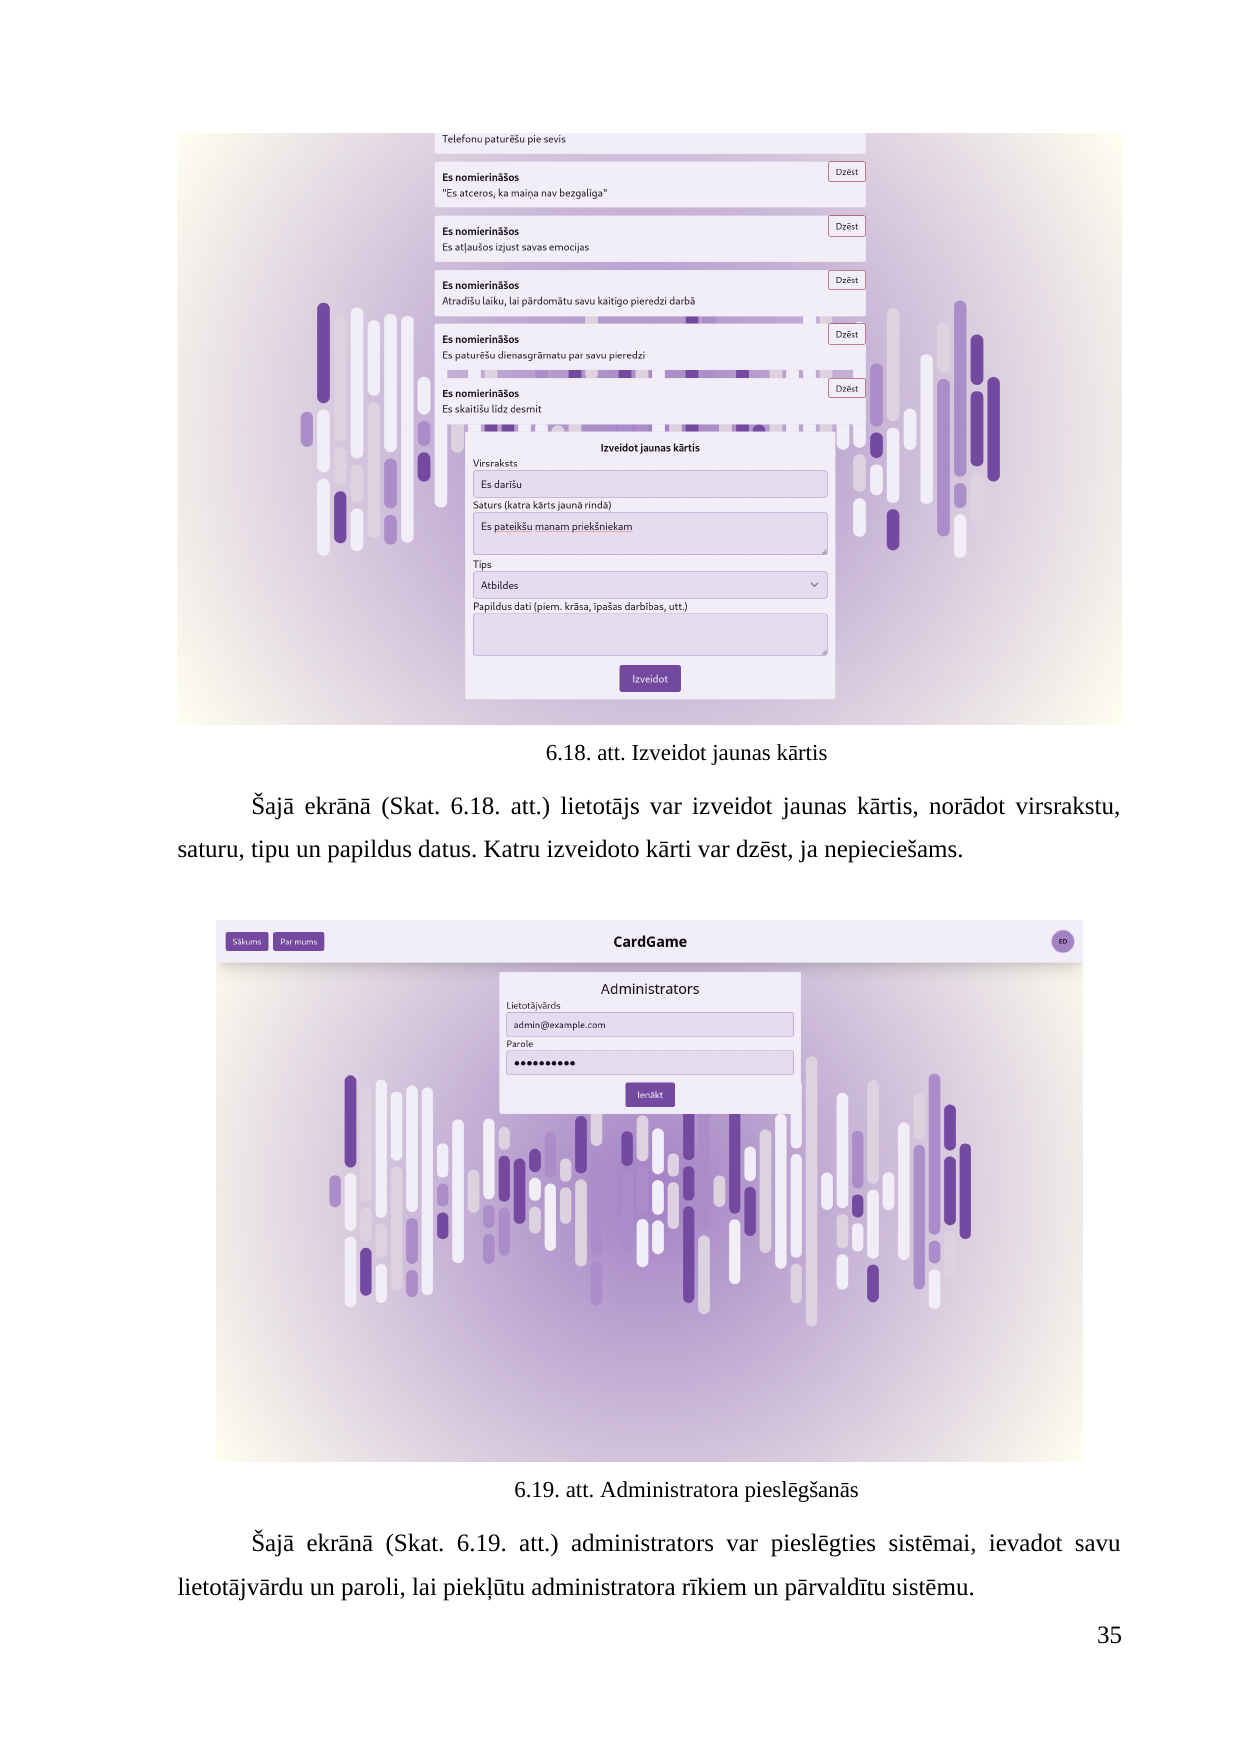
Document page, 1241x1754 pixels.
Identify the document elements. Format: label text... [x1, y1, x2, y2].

text Šajā ekrānā (Skat. 6.18. att.) lietotājs var izveidot jaunas kārtis, norādot virsrakstu, saturu, tipu un papildus datus. Katru izveidoto kārti var dzēst, ja nepieciešams. [177, 791, 1122, 863]
text Šajā ekrānā (Skat. 6.19. att.) administrators var pieslēgties sistēmai, ievadot savu lietotājvārdu un paroli, lai piekļūtu administratora rīkiem un pārvaldītu sistēmu. [177, 1528, 1122, 1600]
picture [216, 920, 1084, 1462]
picture [177, 133, 1123, 725]
text 6.19. att. Administratora pieslēgšanās [177, 1476, 1122, 1503]
text 6.18. att. Izveidot jaunas kārtis [177, 739, 1122, 765]
